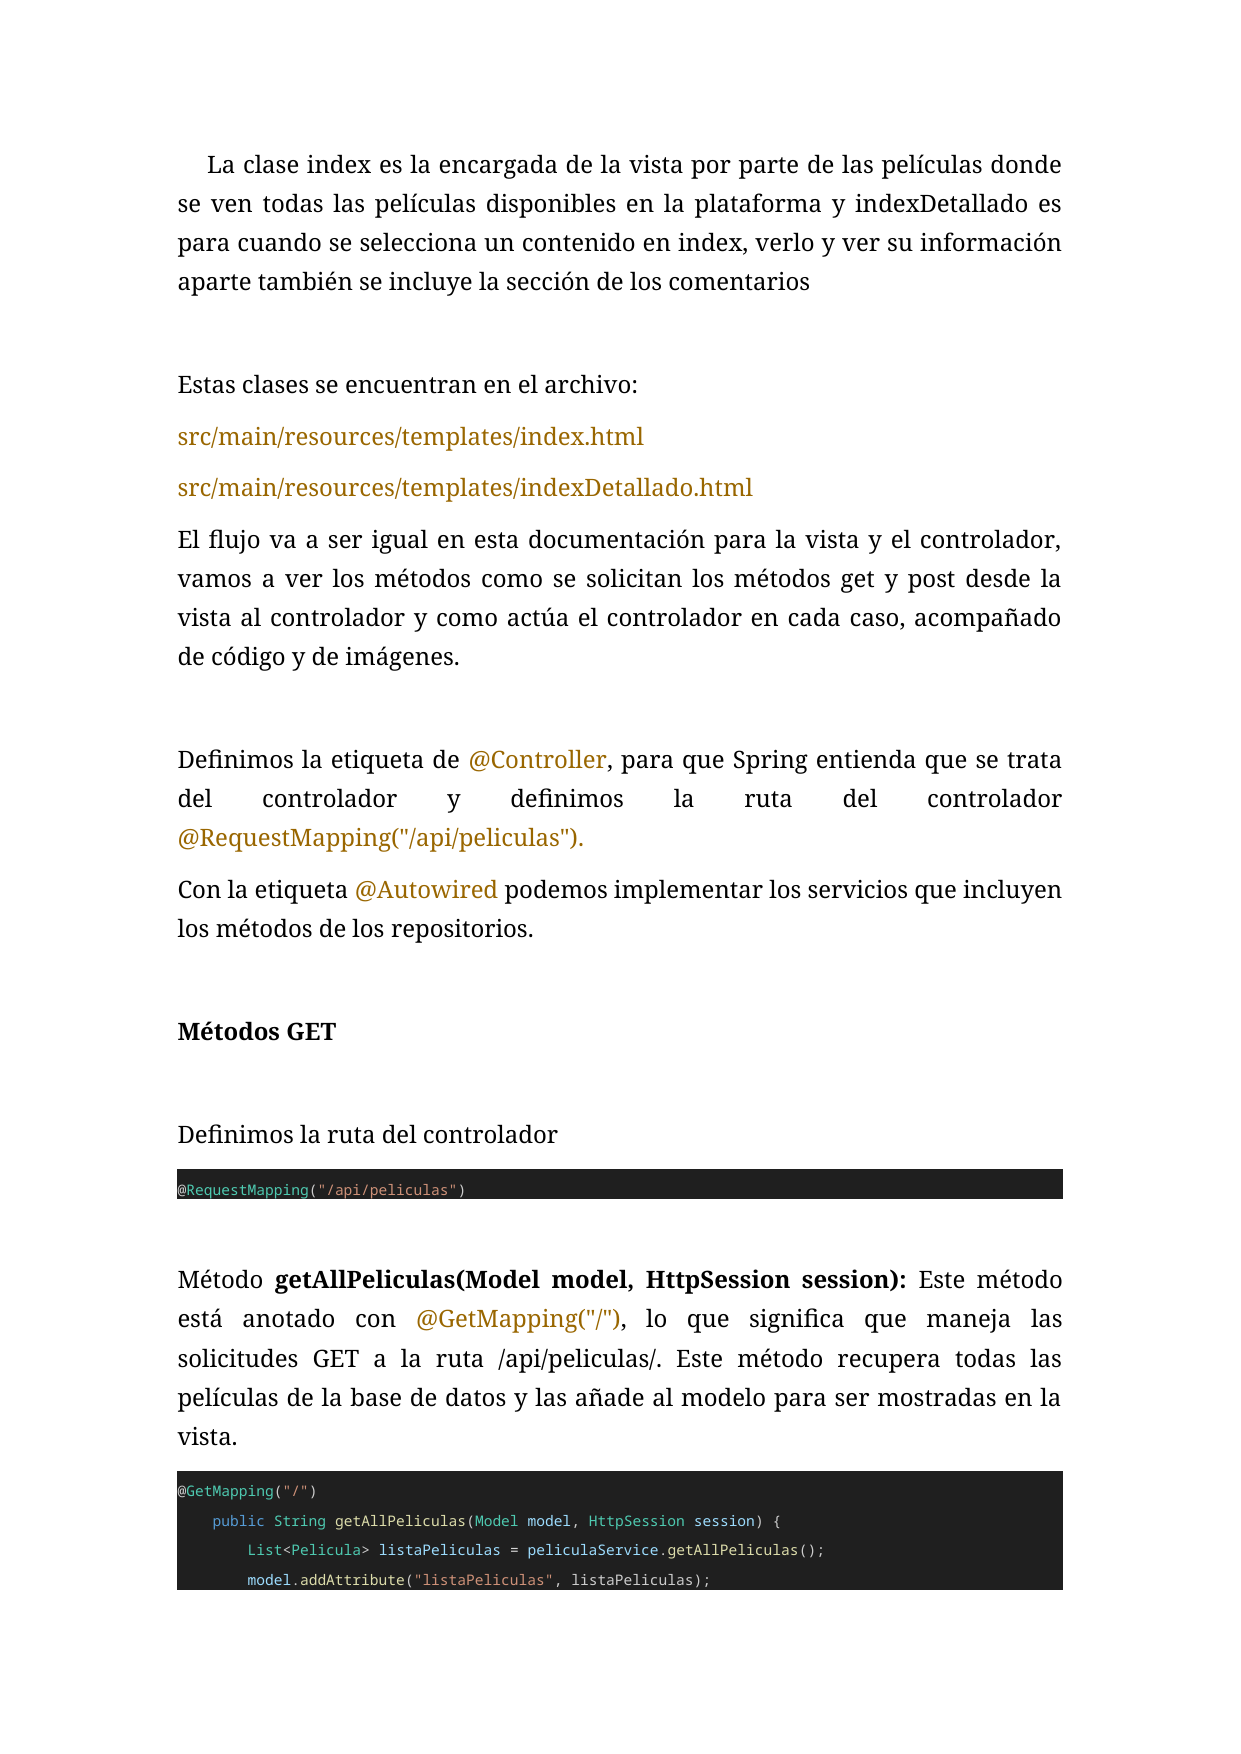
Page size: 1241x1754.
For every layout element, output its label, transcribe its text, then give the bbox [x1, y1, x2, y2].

text src/main/resources/templates/indexDetallado.html [177, 471, 1063, 504]
text public String getAllPeliculas(Model model, HttpSession session) { [177, 1501, 1063, 1530]
text Estas clases se encuentran en el archivo: [177, 368, 1063, 401]
text src/main/resources/templates/index.html [177, 419, 1063, 452]
text @RequestMapping("/api/peliculas") [177, 1169, 1063, 1199]
text model.addAttribute("listaPeliculas", listaPeliculas); [177, 1560, 1063, 1590]
text Métodos GET [177, 1015, 1063, 1047]
text List<Pelicula> listaPeliculas = peliculaService.getAllPeliculas(); [177, 1530, 1063, 1560]
text Definimos la etiqueta de @Controller, para que Spring entienda que se trata del controlador y definimos la ruta del controlador @RequestMapping("/api/peliculas"). [177, 743, 1063, 854]
text Método getAllPeliculas(Model model, HttpSession session): Este método está anotado con @GetMapping("/"), lo que significa que maneja las solicitudes GET a la ruta /api/peliculas/. Este método recupera todas las películas de la base de datos y las añade al modelo para ser mostradas en la vista. [177, 1263, 1063, 1452]
text El flujo va a ser igual en esta documentación para la vista y el controlador, vamos a ver los métodos como se solicitan los métodos get y post desde la vista al controlador y como actúa el controlador en cada caso, acompañado de código y de imágenes. [177, 523, 1063, 672]
text La clase index es la encargada de la vista por parte de las películas donde se ven todas las películas disponibles en la plataforma y indexDetallado es para cuando se selecciona un contenido en index, verlo y ver su información aparte también se incluye la sección de los comentarios [177, 148, 1063, 297]
text @GetMapping("/") [177, 1471, 1063, 1501]
text Definimos la ruta del controlador [177, 1118, 1063, 1151]
text Con la etiqueta @Autowired podemos implementar los servicios que incluyen los métodos de los repositorios. [177, 873, 1063, 944]
